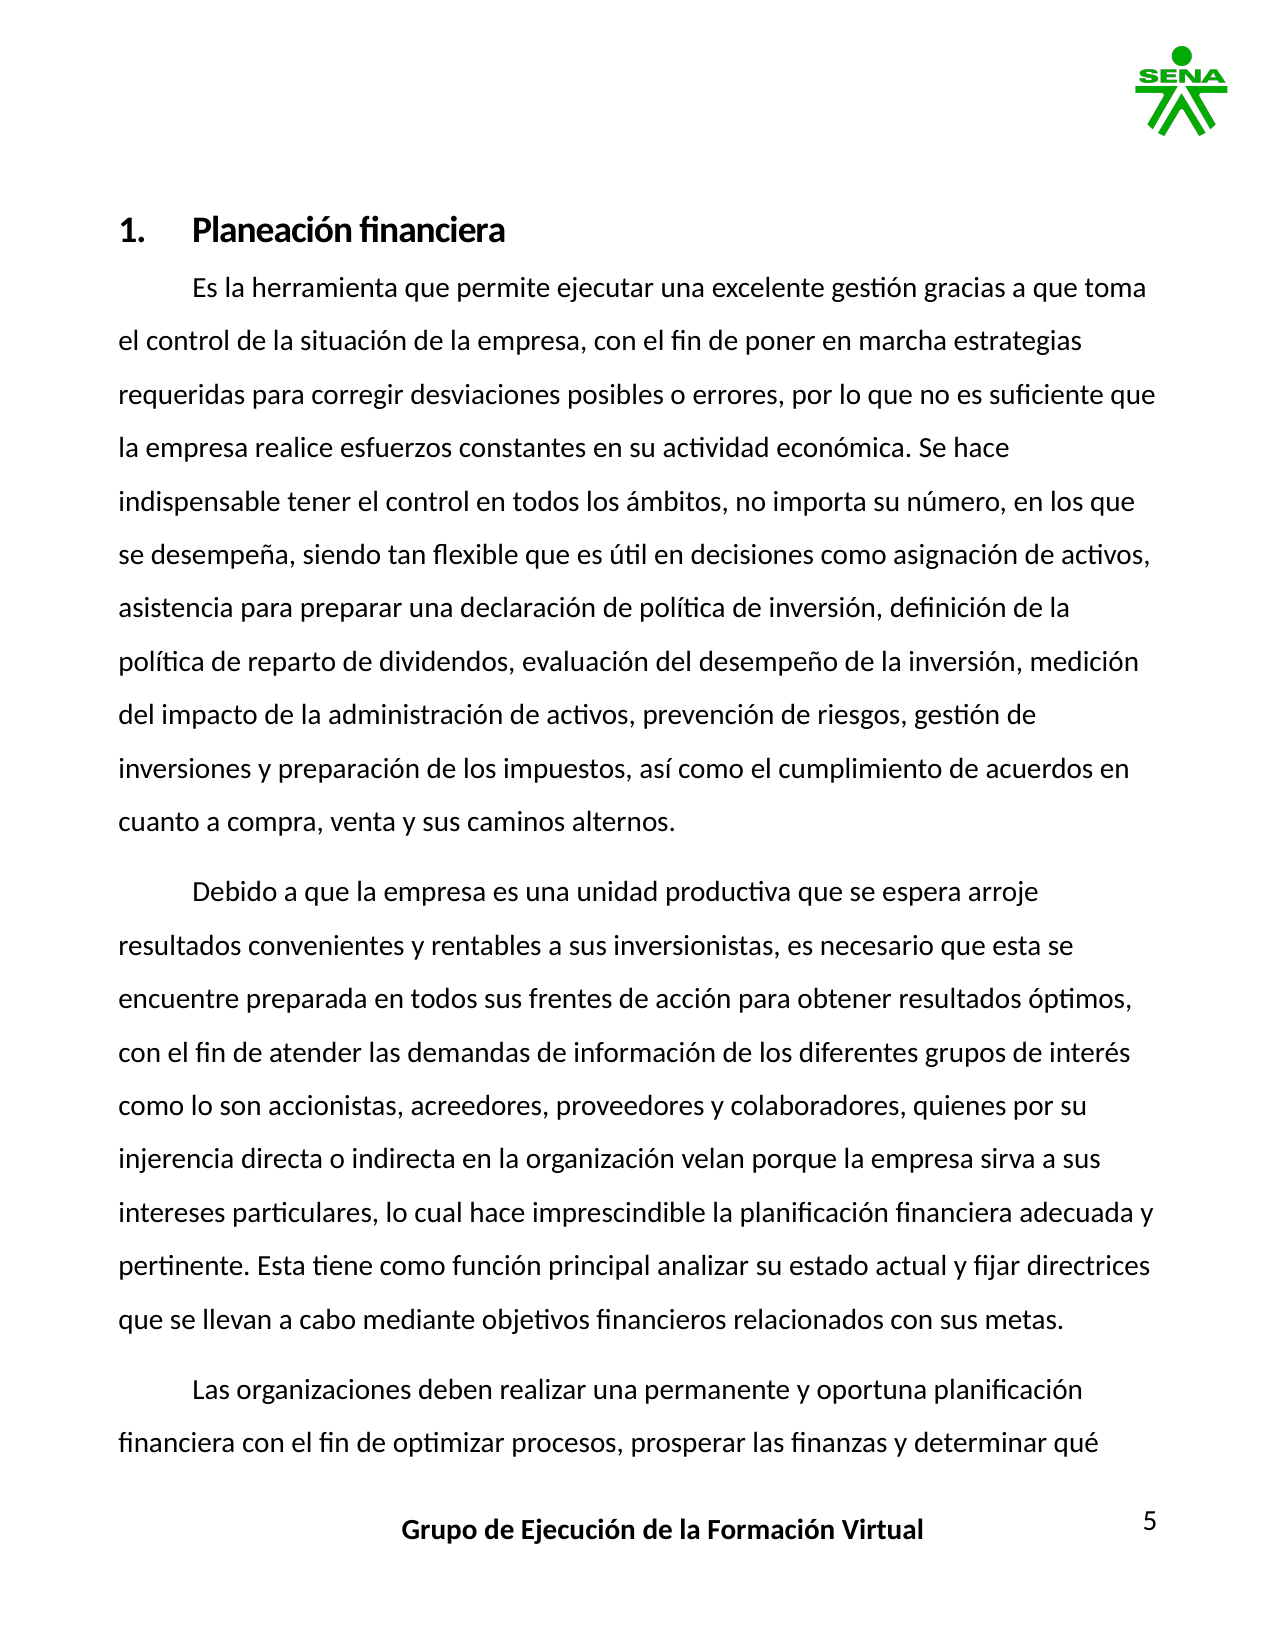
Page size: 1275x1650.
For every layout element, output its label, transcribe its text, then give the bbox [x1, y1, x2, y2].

picture [1135, 46, 1228, 136]
text Debido a que la empresa es una unidad productiva que se espera arroje resultados convenientes y rentables a sus inversionistas, es necesario que esta se encuentre preparada en todos sus frentes de acción para obtener resultados óptimos, con el fin de atender las demandas de información de los diferentes grupos de interés como lo son accionistas, acreedores, proveedores y colaboradores, quienes por su injerencia directa o indirecta en la organización velan porque la empresa sirva a sus intereses particulares, lo cual hace imprescindible la planificación financiera adecuada y pertinente. Esta tiene como función principal analizar su estado actual y fijar directrices que se llevan a cabo mediante objetivos financieros relacionados con sus metas. [118, 873, 1157, 1336]
subtitle Planeación financiera [118, 206, 1157, 252]
text Es la herramienta que permite ejecutar una excelente gestión gracias a que toma el control de la situación de la empresa, con el fin de poner en marcha estrategias requeridas para corregir desviaciones posibles o errores, por lo que no es suficiente que la empresa realice esfuerzos constantes en su actividad económica. Se hace indispensable tener el control en todos los ámbitos, no importa su número, en los que se desempeña, siendo tan flexible que es útil en decisiones como asignación de activos, asistencia para preparar una declaración de política de inversión, definición de la política de reparto de dividendos, evaluación del desempeño de la inversión, medición del impacto de la administración de activos, prevención de riesgos, gestión de inversiones y preparación de los impuestos, así como el cumplimiento de acuerdos en cuanto a compra, venta y sus caminos alternos. [118, 269, 1157, 839]
